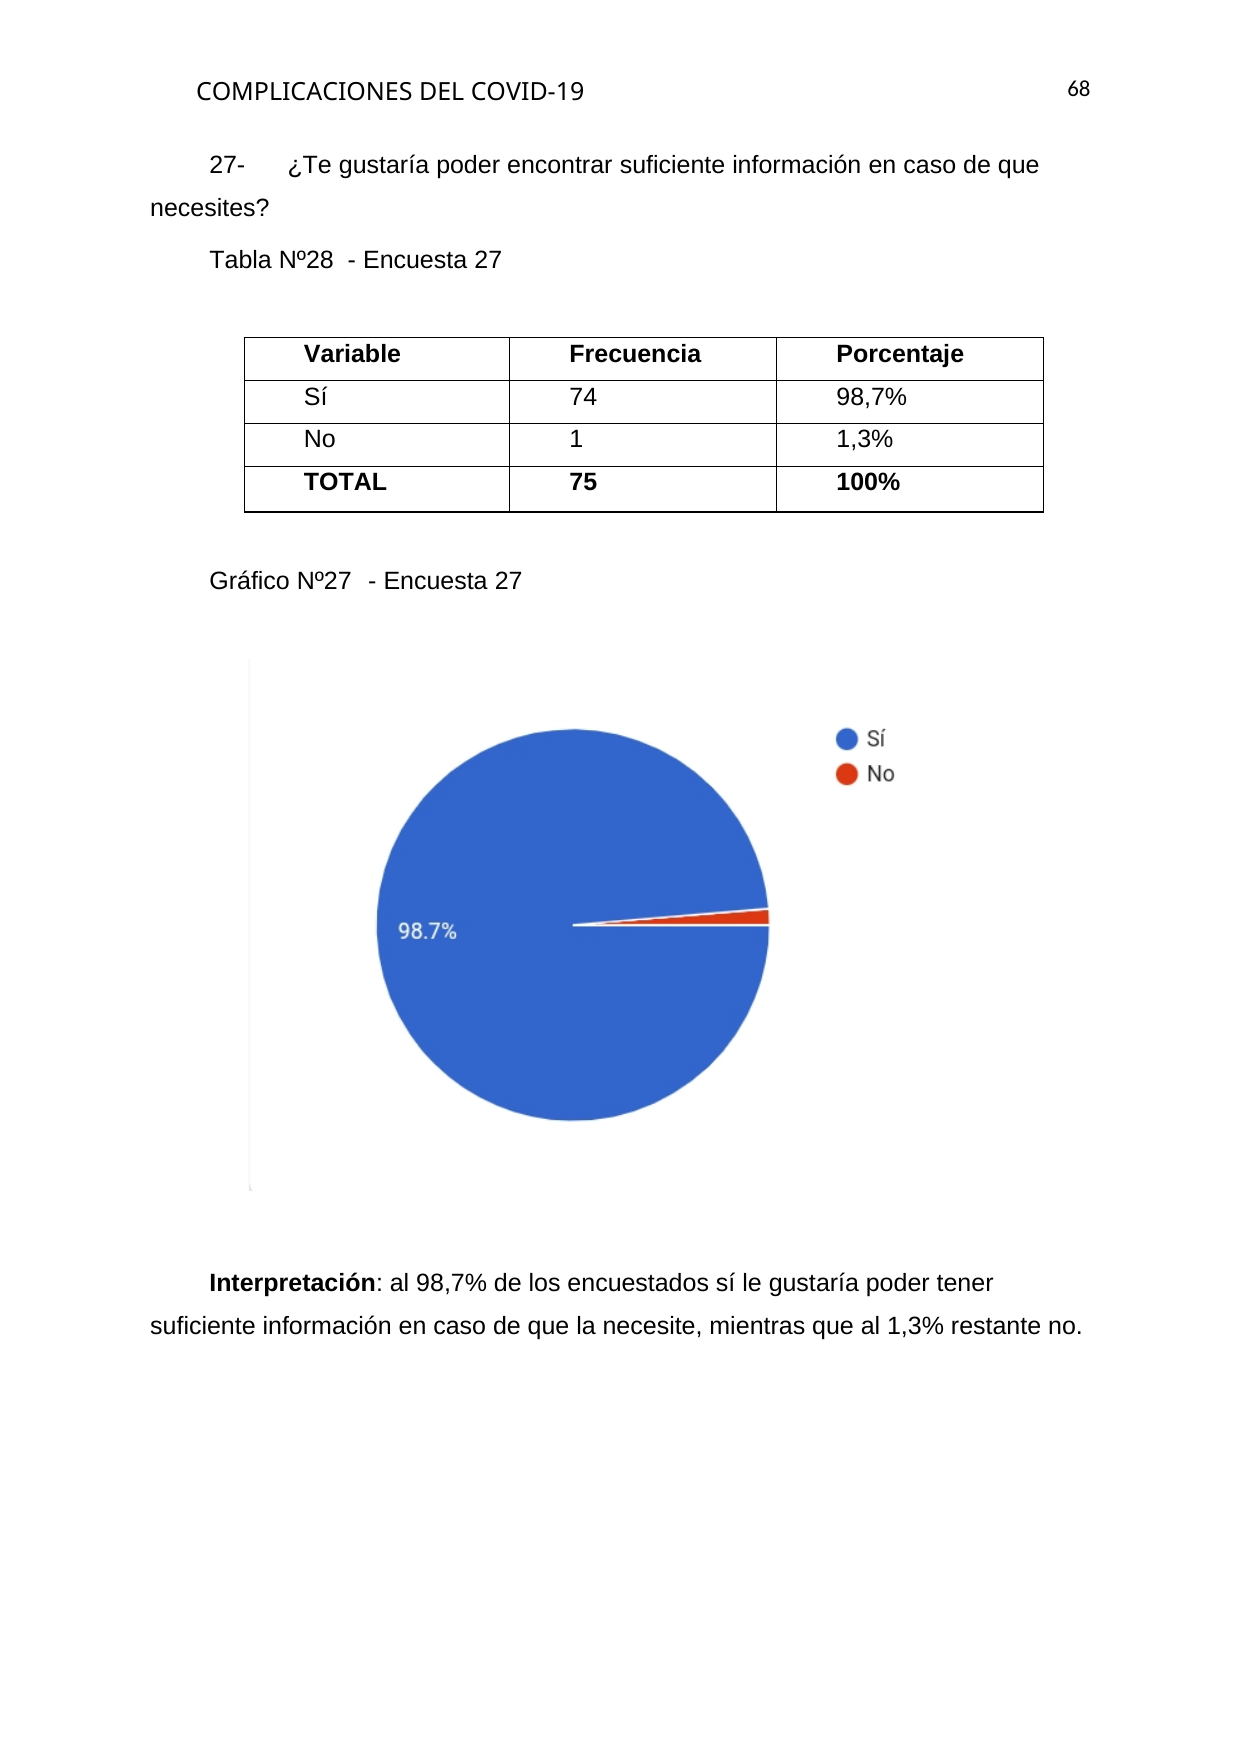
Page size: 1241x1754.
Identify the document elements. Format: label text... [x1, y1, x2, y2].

table_header Variable [245, 338, 509, 380]
table_header Porcentaje [777, 338, 1043, 380]
table_cell Sí [245, 381, 509, 423]
table_cell 1 [510, 424, 776, 466]
text Interpretación: al 98,7% de los encuestados sí le gustaría poder tener suficiente información en caso de que la necesite, mientras que al 1,3% restante no. [150, 1268, 1090, 1339]
table_cell 75 [510, 467, 776, 511]
table_cell 98,7% [777, 381, 1043, 423]
list ¿Te gustaría poder encontrar suficiente información en caso de que necesites? [150, 150, 1090, 222]
picture [248, 658, 1051, 1191]
text Tabla Nº28 - Encuesta 27 [150, 245, 1090, 274]
table_cell 1,3% [777, 424, 1043, 466]
table_cell No [245, 424, 509, 466]
text Gráfico Nº27 - Encuesta 27 [150, 557, 1090, 595]
table_cell 100% [777, 467, 1043, 511]
table_cell 74 [510, 381, 776, 423]
table_cell TOTAL [245, 467, 509, 511]
table_header Frecuencia [510, 338, 776, 380]
